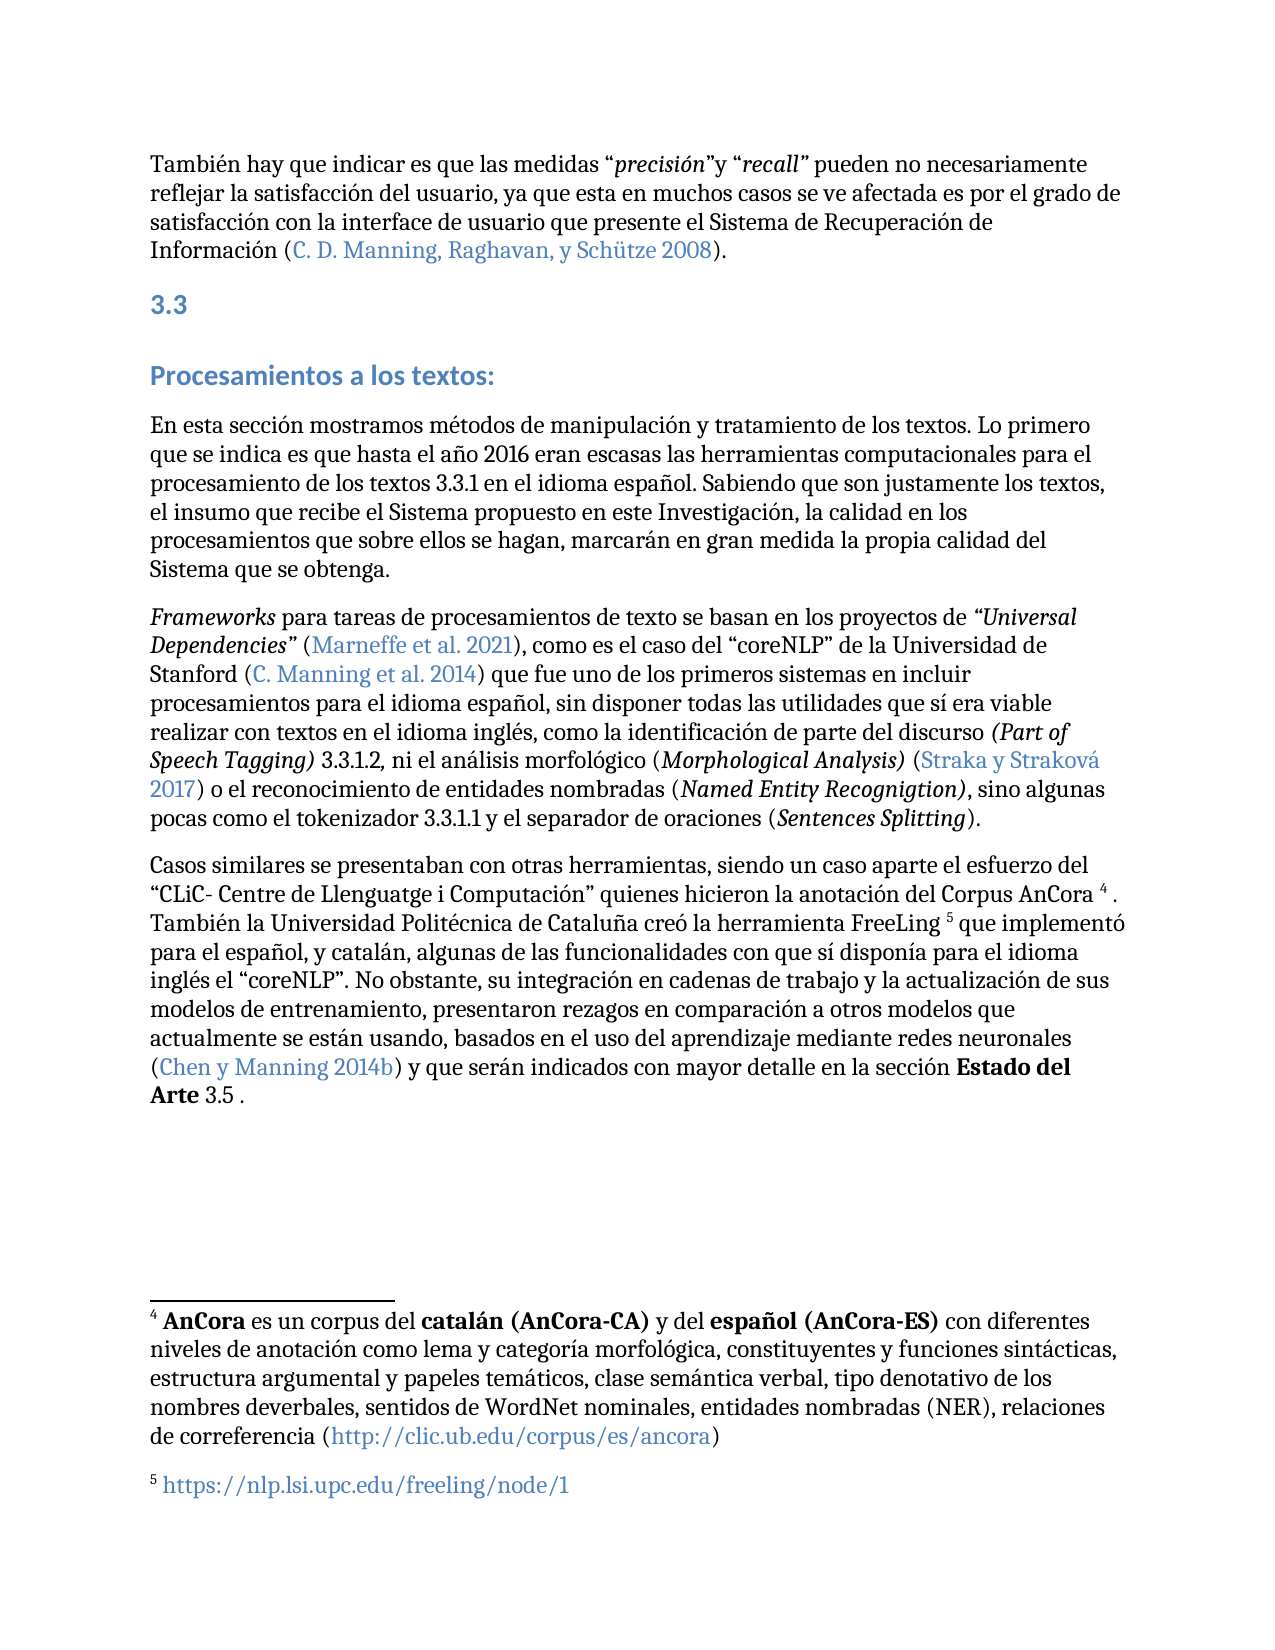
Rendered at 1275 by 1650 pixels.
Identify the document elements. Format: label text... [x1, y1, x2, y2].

text También hay que indicar es que las medidas “precisión”y “recall” pueden no necesariamente reflejar la satisfacción del usuario, ya que esta en muchos casos se ve afectada es por el grado de satisfacción con la interface de usuario que presente el Sistema de Recuperación de Información (C. D. Manning, Raghavan, y Schütze 2008). [150, 150, 1125, 265]
subtitle 3.3 Procesamientos a los textos: [150, 286, 1125, 393]
text Casos similares se presentaban con otras herramientas, siendo un caso aparte el esfuerzo del “CLiC- Centre de Llenguatge i Computación” quienes hicieron la anotación del Corpus AnCora . También la Universidad Politécnica de Cataluña creó la herramienta FreeLing que implementó para el español, y catalán, algunas de las funcionalidades con que sí disponía para el idioma inglés el “coreNLP”. No obstante, su integración en cadenas de trabajo y la actualización de sus modelos de entrenamiento, presentaron rezagos en comparación a otros modelos que actualmente se están usando, basados en el uso del aprendizaje mediante redes neuronales (Chen y Manning 2014b) y que serán indicados con mayor detalle en la sección Estado del Arte 3.5 . [150, 851, 1125, 1110]
text En esta sección mostramos métodos de manipulación y tratamiento de los textos. Lo primero que se indica es que hasta el año 2016 eran escasas las herramientas computacionales para el procesamiento de los textos 3.3.1 en el idioma español. Sabiendo que son justamente los textos, el insumo que recibe el Sistema propuesto en este Investigación, la calidad en los procesamientos que sobre ellos se hagan, marcarán en gran medida la propia calidad del Sistema que se obtenga. [150, 411, 1125, 584]
text Frameworks para tareas de procesamientos de texto se basan en los proyectos de “Universal Dependencies” (Marneffe et al. 2021), como es el caso del “coreNLP” de la Universidad de Stanford (C. Manning et al. 2014) que fue uno de los primeros sistemas en incluir procesamientos para el idioma español, sin disponer todas las utilidades que sí era viable realizar con textos en el idioma inglés, como la identificación de parte del discurso (Part of Speech Tagging) 3.3.1.2, ni el análisis morfológico (Morphological Analysis) (Straka y Straková 2017) o el reconocimiento de entidades nombradas (Named Entity Recognigtion), sino algunas pocas como el tokenizador 3.3.1.1 y el separador de oraciones (Sentences Splitting). [150, 603, 1125, 833]
